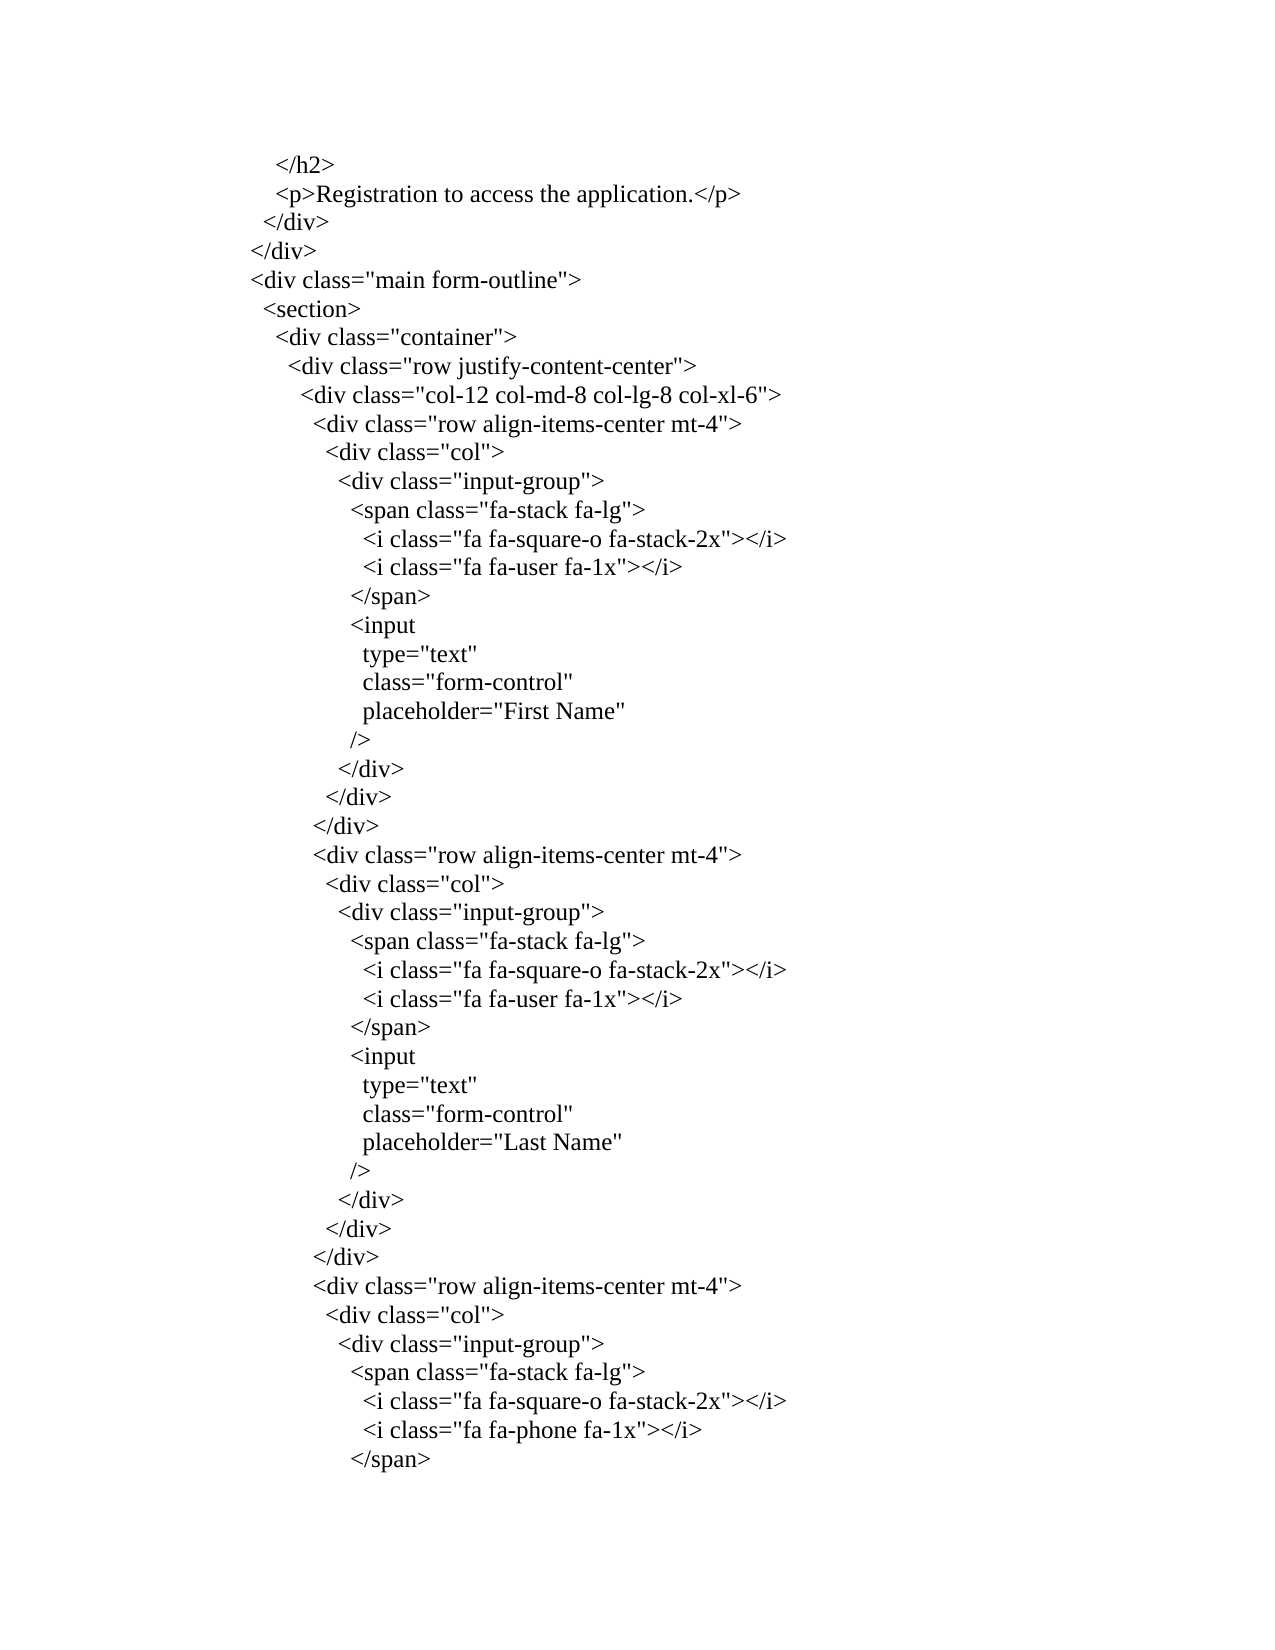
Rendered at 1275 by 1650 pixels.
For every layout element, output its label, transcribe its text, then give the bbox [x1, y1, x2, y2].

text <div class="col"> [225, 1300, 1125, 1329]
text </span> [225, 1444, 1125, 1472]
text <div class="row align-items-center mt-4"> [225, 409, 1125, 437]
text class="form-control" [225, 1099, 1125, 1127]
text </div> [225, 811, 1125, 840]
text type="text" [225, 1070, 1125, 1099]
text /> [225, 1156, 1125, 1185]
text <i class="fa fa-square-o fa-stack-2x"></i> [225, 955, 1125, 984]
text class="form-control" [225, 667, 1125, 696]
text <i class="fa fa-user fa-1x"></i> [225, 552, 1125, 581]
text <input [225, 1041, 1125, 1070]
text placeholder="Last Name" [225, 1127, 1125, 1156]
text </div> [225, 1214, 1125, 1242]
text <div class="input-group"> [225, 1329, 1125, 1357]
text <div class="col"> [225, 437, 1125, 466]
text <i class="fa fa-phone fa-1x"></i> [225, 1415, 1125, 1444]
text <div class="row justify-content-center"> [225, 351, 1125, 380]
text <div class="input-group"> [225, 466, 1125, 495]
text <i class="fa fa-square-o fa-stack-2x"></i> [225, 524, 1125, 552]
text </h2> [225, 150, 1125, 179]
text /> [225, 725, 1125, 754]
text <section> [225, 294, 1125, 322]
text <div class="row align-items-center mt-4"> [225, 1271, 1125, 1300]
text </div> [225, 1242, 1125, 1271]
text <i class="fa fa-square-o fa-stack-2x"></i> [225, 1386, 1125, 1415]
text <div class="col"> [225, 869, 1125, 897]
text <div class="row align-items-center mt-4"> [225, 840, 1125, 869]
text <i class="fa fa-user fa-1x"></i> [225, 984, 1125, 1012]
text <div class="container"> [225, 322, 1125, 351]
text </div> [225, 782, 1125, 811]
text <div class="col-12 col-md-8 col-lg-8 col-xl-6"> [225, 380, 1125, 409]
text </div> [225, 754, 1125, 782]
text <div class="input-group"> [225, 897, 1125, 926]
text <span class="fa-stack fa-lg"> [225, 926, 1125, 955]
text <p>Registration to access the application.</p> [225, 179, 1125, 207]
text </span> [225, 581, 1125, 610]
text </div> [225, 1185, 1125, 1214]
text </div> [225, 236, 1125, 265]
text type="text" [225, 639, 1125, 667]
text <span class="fa-stack fa-lg"> [225, 495, 1125, 524]
text </div> [225, 207, 1125, 236]
text <input [225, 610, 1125, 639]
text <div class="main form-outline"> [225, 265, 1125, 294]
text </span> [225, 1012, 1125, 1041]
text <span class="fa-stack fa-lg"> [225, 1357, 1125, 1386]
text placeholder="First Name" [225, 696, 1125, 725]
